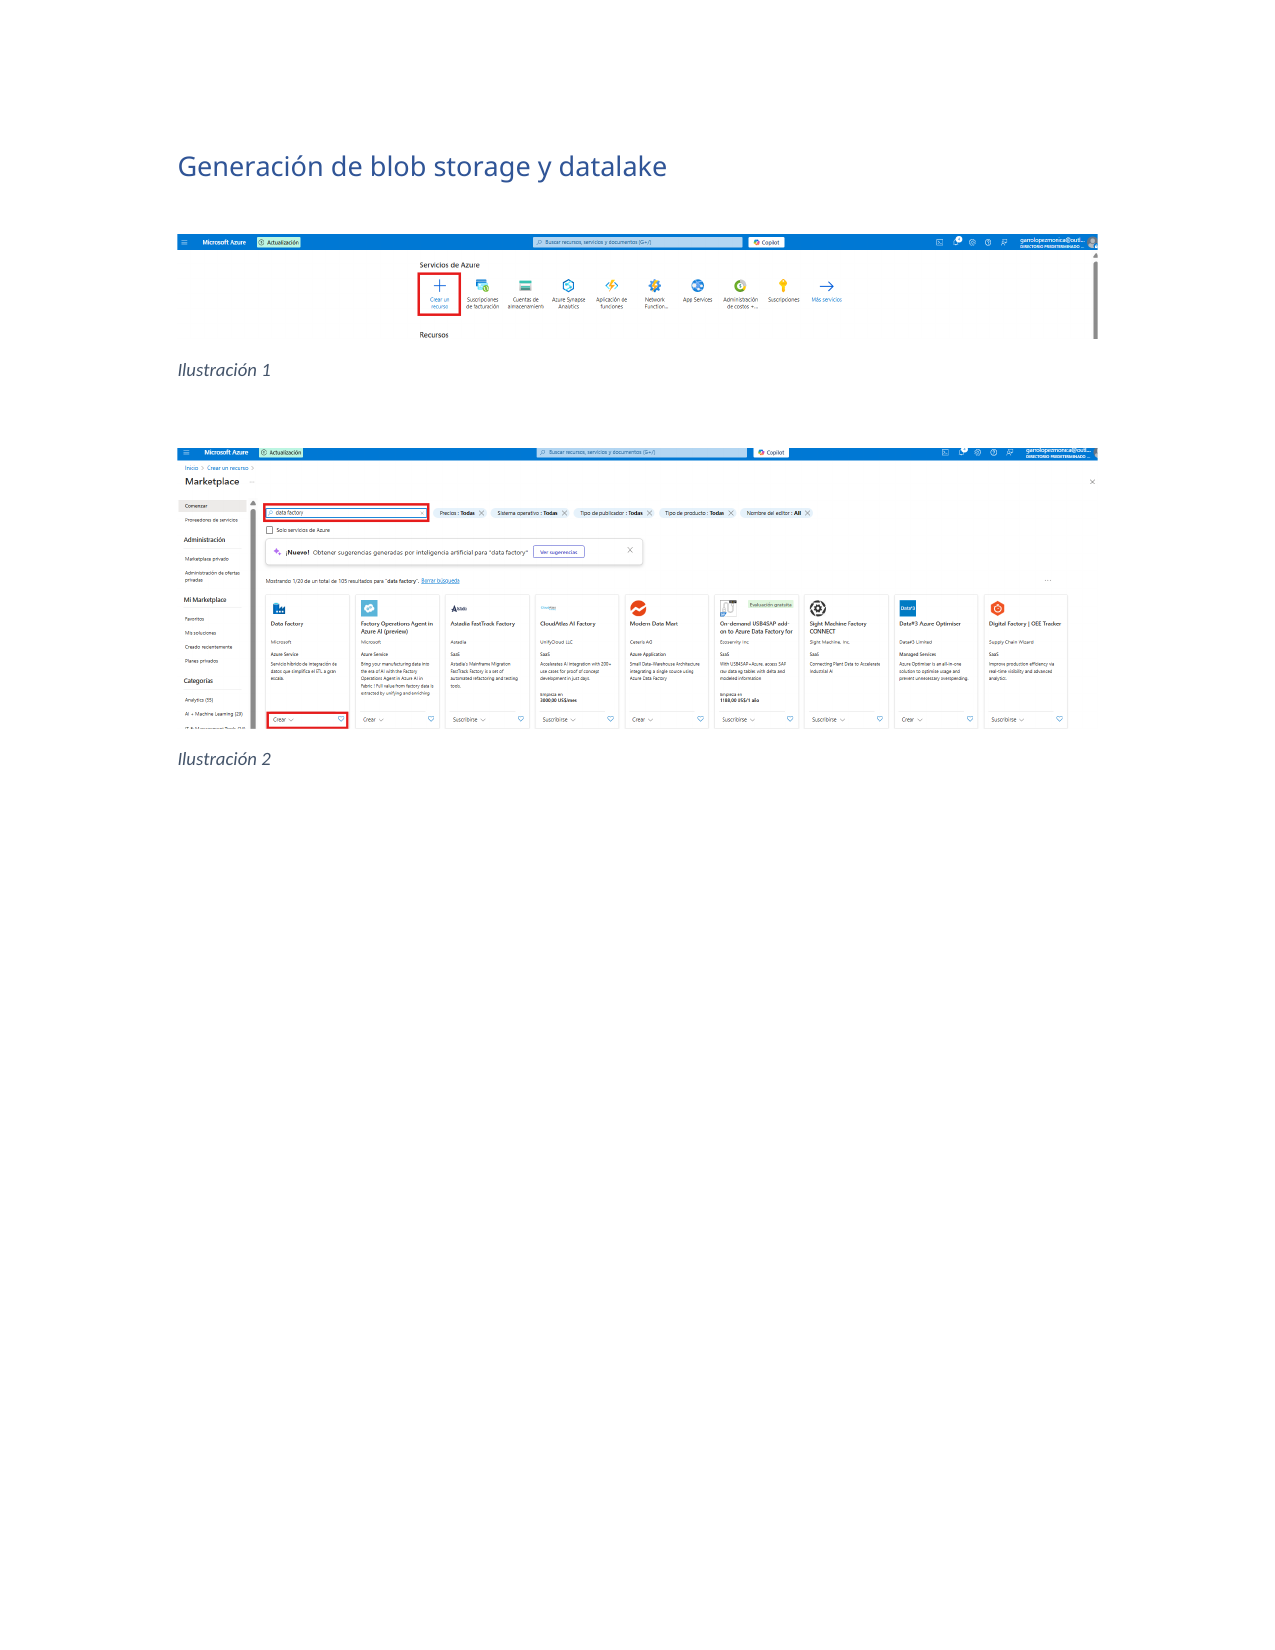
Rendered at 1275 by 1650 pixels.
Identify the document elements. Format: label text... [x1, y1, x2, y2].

subtitle Generación de blob storage y datalake [177, 148, 1098, 184]
picture [177, 234, 1098, 339]
picture [177, 448, 1098, 729]
